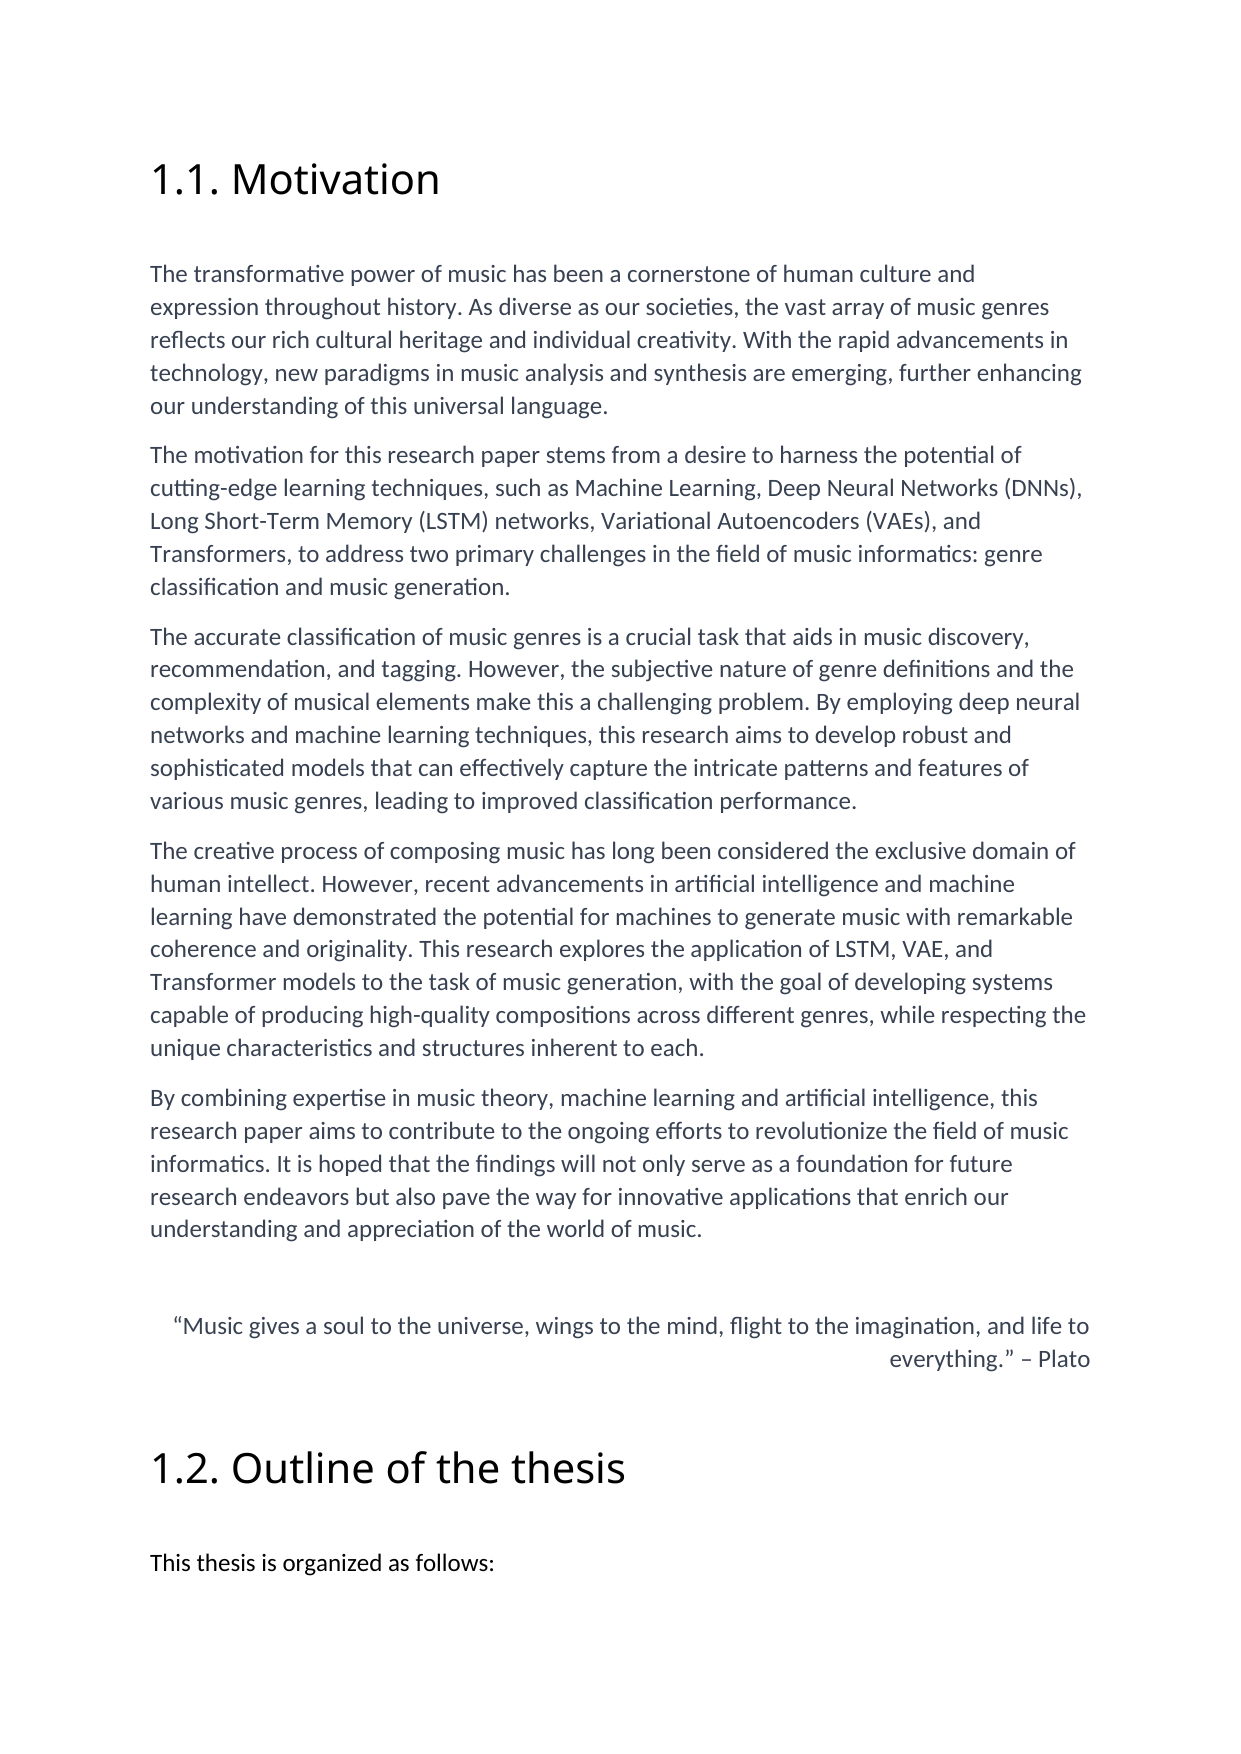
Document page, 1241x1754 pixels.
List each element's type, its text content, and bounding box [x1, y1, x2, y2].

subtitle 1.2. Outline of the thesis [150, 1439, 1090, 1496]
text The accurate classification of music genres is a crucial task that aids in music discovery, recommendation, and tagging. However, the subjective nature of genre definitions and the complexity of musical elements make this a challenging problem. By employing deep neural networks and machine learning techniques, this research aims to develop robust and sophisticated models that can effectively capture the intricate patterns and features of various music genres, leading to improved classification performance. [150, 621, 1090, 816]
text By combining expertise in music theory, machine learning and artificial intelligence, this research paper aims to contribute to the ongoing efforts to revolutionize the field of music informatics. It is hoped that the findings will not only serve as a foundation for future research endeavors but also pave the way for innovative applications that enrich our understanding and appreciation of the world of music. [150, 1082, 1090, 1244]
subtitle 1.1. Motivation [150, 150, 1090, 207]
text The creative process of composing music has long been considered the exclusive domain of human intellect. However, recent advancements in artificial intelligence and machine learning have demonstrated the potential for machines to generate music with remarkable coherence and originality. This research explores the application of LSTM, VAE, and Transformer models to the task of music generation, with the goal of developing systems capable of producing high-quality compositions across different genres, while respecting the unique characteristics and structures inherent to each. [150, 835, 1090, 1063]
text This thesis is organized as follows: [150, 1547, 1090, 1578]
text “Music gives a soul to the universe, wings to the mind, flight to the imagination, and life to everything.” – Plato [150, 1310, 1090, 1373]
text The transformative power of music has been a cornerstone of human culture and expression throughout history. As diverse as our societies, the vast array of music genres reflects our rich cultural heritage and individual creativity. With the rapid advancements in technology, new paradigms in music analysis and synthesis are emerging, further enhancing our understanding of this universal language. [150, 258, 1090, 420]
text The motivation for this research paper stems from a desire to harness the potential of cutting-edge learning techniques, such as Machine Learning, Deep Neural Networks (DNNs), Long Short-Term Memory (LSTM) networks, Variational Autoencoders (VAEs), and Transformers, to address two primary challenges in the field of music informatics: genre classification and music generation. [150, 439, 1090, 602]
